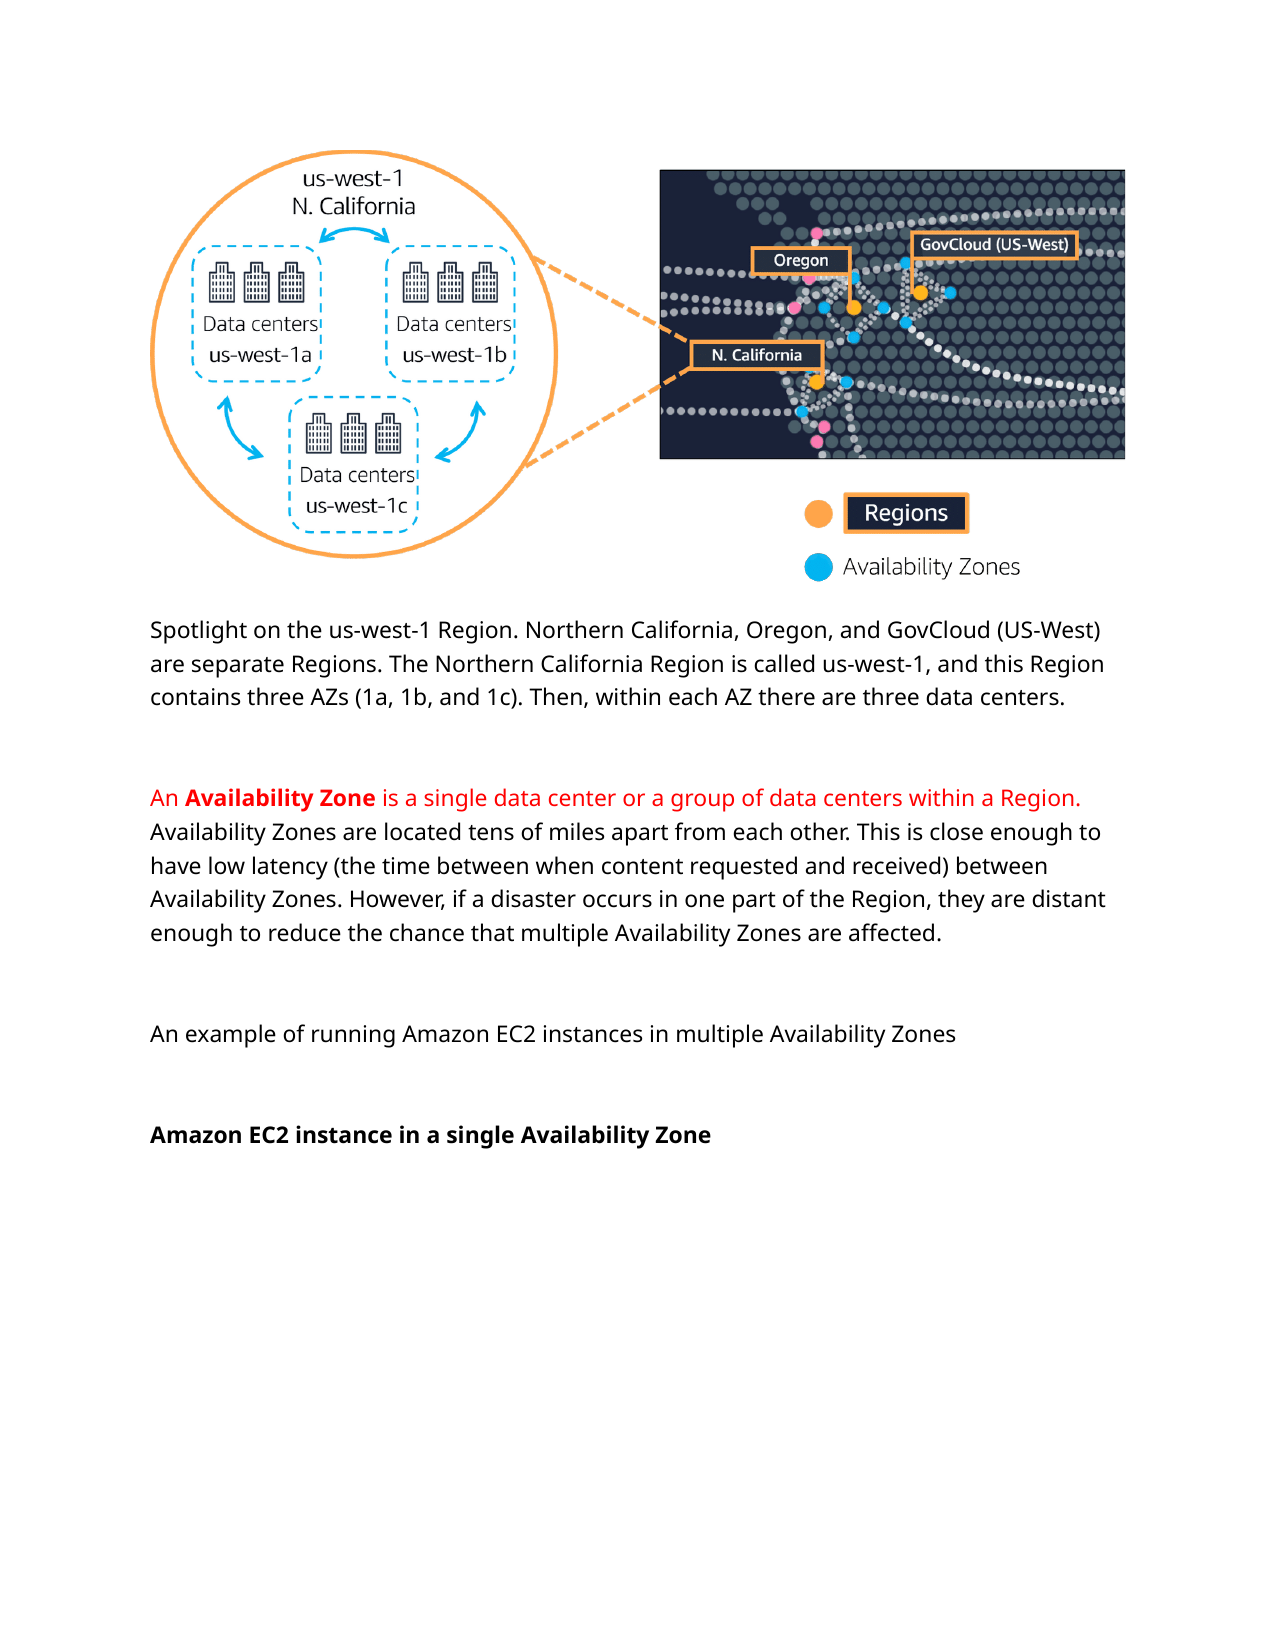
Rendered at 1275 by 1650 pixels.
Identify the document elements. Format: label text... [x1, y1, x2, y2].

picture [150, 150, 1125, 595]
text Spotlight on the us-west-1 Region. Northern California, Oregon, and GovCloud (US-West) are separate Regions. The Northern California Region is called us-west-1, and this Region contains three AZs (1a, 1b, and 1c). Then, within each AZ there are three data centers. [150, 614, 1125, 712]
text Amazon EC2 instance in a single Availability Zone [150, 1119, 1125, 1150]
text An example of running Amazon EC2 instances in multiple Availability Zones [150, 1018, 1125, 1049]
text An Availability Zone is a single data center or a group of data centers within a Region. Availability Zones are located tens of miles apart from each other. This is close enough to have low latency (the time between when content requested and received) between Availability Zones. However, if a disaster occurs in one part of the Region, they are distant enough to reduce the chance that multiple Availability Zones are affected. [150, 782, 1125, 948]
